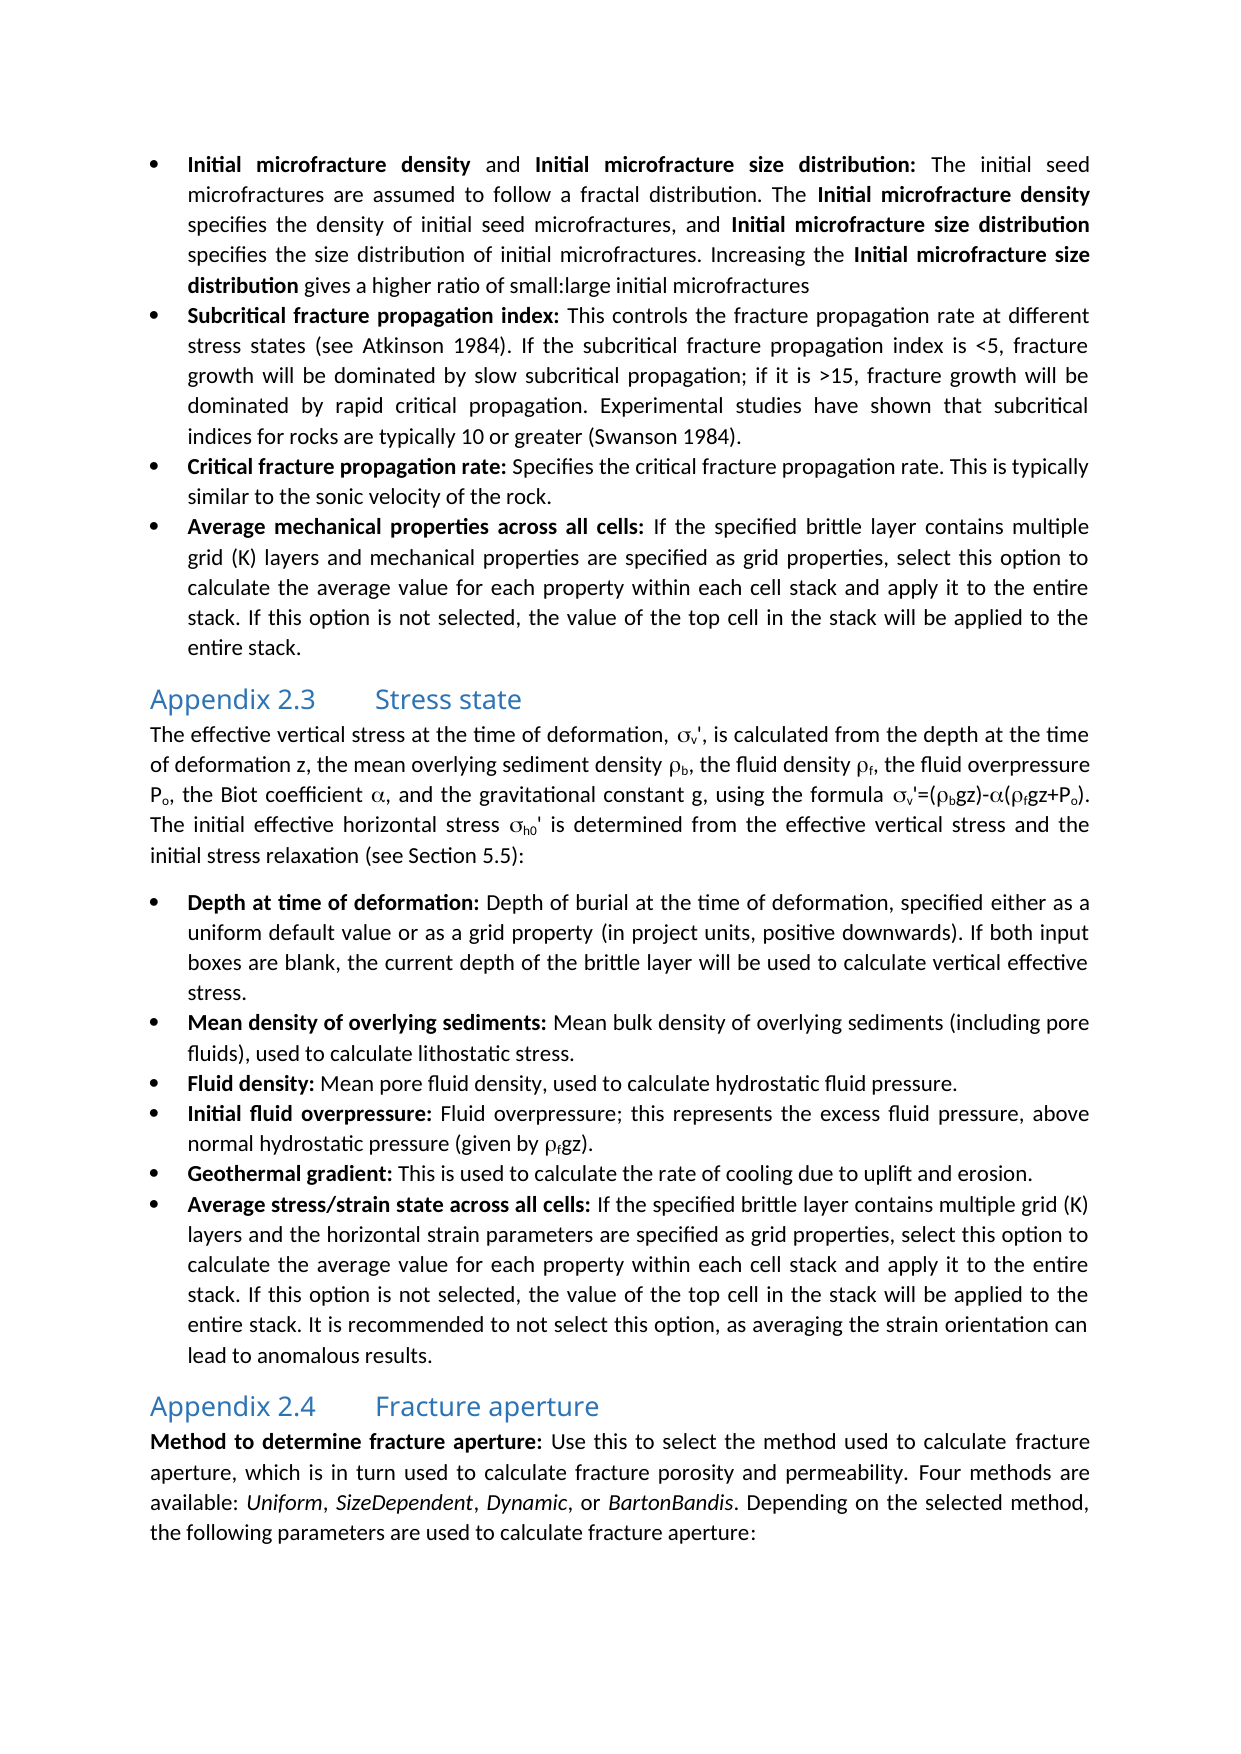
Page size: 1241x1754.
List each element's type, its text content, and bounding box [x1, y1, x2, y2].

list Depth at time of deformation: Depth of burial at the time of deformation, specified either as a uniform default value or as a grid property (in project units, positive downwards). If both input boxes are blank, the current depth of the brittle layer will be used to calculate vertical effective stress. [150, 888, 1090, 1006]
text The effective vertical stress at the time of deformation, sv', is calculated from the depth at the time of deformation z, the mean overlying sediment density rb, the fluid density rf, the fluid overpressure Po, the Biot coefficient a, and the gravitational constant g, using the formula sv'=(rbgz)-a(rfgz+Po). The initial effective horizontal stress sh0' is determined from the effective vertical stress and the initial stress relaxation (see Section 5.5): [150, 720, 1090, 869]
list Initial microfracture density and Initial microfracture size distribution: The initial seed microfractures are assumed to follow a fractal distribution. The Initial microfracture density specifies the density of initial seed microfractures, and Initial microfracture size distribution specifies the size distribution of initial microfractures. Increasing the Initial microfracture size distribution gives a higher ratio of small:large initial microfractures [150, 150, 1090, 299]
list Initial fluid overpressure: Fluid overpressure; this represents the excess fluid pressure, above normal hydrostatic pressure (given by rfgz). [150, 1099, 1090, 1157]
list Geothermal gradient: This is used to calculate the rate of cooling due to uplift and erosion. [150, 1159, 1090, 1188]
list Average mechanical properties across all cells: If the specified brittle layer contains multiple grid (K) layers and mechanical properties are specified as grid properties, select this option to calculate the average value for each property within each cell stack and apply it to the entire stack. If this option is not selected, the value of the top cell in the stack will be applied to the entire stack. [150, 512, 1090, 661]
list Critical fracture propagation rate: Specifies the critical fracture propagation rate. This is typically similar to the sonic velocity of the rock. [150, 452, 1090, 510]
list Average stress/strain state across all cells: If the specified brittle layer contains multiple grid (K) layers and the horizontal strain parameters are specified as grid properties, select this option to calculate the average value for each property within each cell stack and apply it to the entire stack. If this option is not selected, the value of the top cell in the stack will be applied to the entire stack. It is recommended to not select this option, as averaging the strain orientation can lead to anomalous results. [150, 1190, 1090, 1369]
title Stress state [150, 680, 1090, 717]
list Mean density of overlying sediments: Mean bulk density of overlying sediments (including pore fluids), used to calculate lithostatic stress. [150, 1008, 1090, 1067]
list Fluid density: Mean pore fluid density, used to calculate hydrostatic fluid pressure. [150, 1069, 1090, 1097]
title Fracture aperture [150, 1388, 1090, 1424]
text Method to determine fracture aperture: Use this to select the method used to calculate fracture aperture, which is in turn used to calculate fracture porosity and permeability. Four methods are available: Uniform, SizeDependent, Dynamic, or BartonBandis. Depending on the selected method, the following parameters are used to calculate fracture aperture: [150, 1427, 1090, 1546]
list Subcritical fracture propagation index: This controls the fracture propagation rate at different stress states (see Atkinson 1984). If the subcritical fracture propagation index is <5, fracture growth will be dominated by slow subcritical propagation; if it is >15, fracture growth will be dominated by rapid critical propagation. Experimental studies have shown that subcritical indices for rocks are typically 10 or greater (Swanson 1984). [150, 301, 1090, 450]
